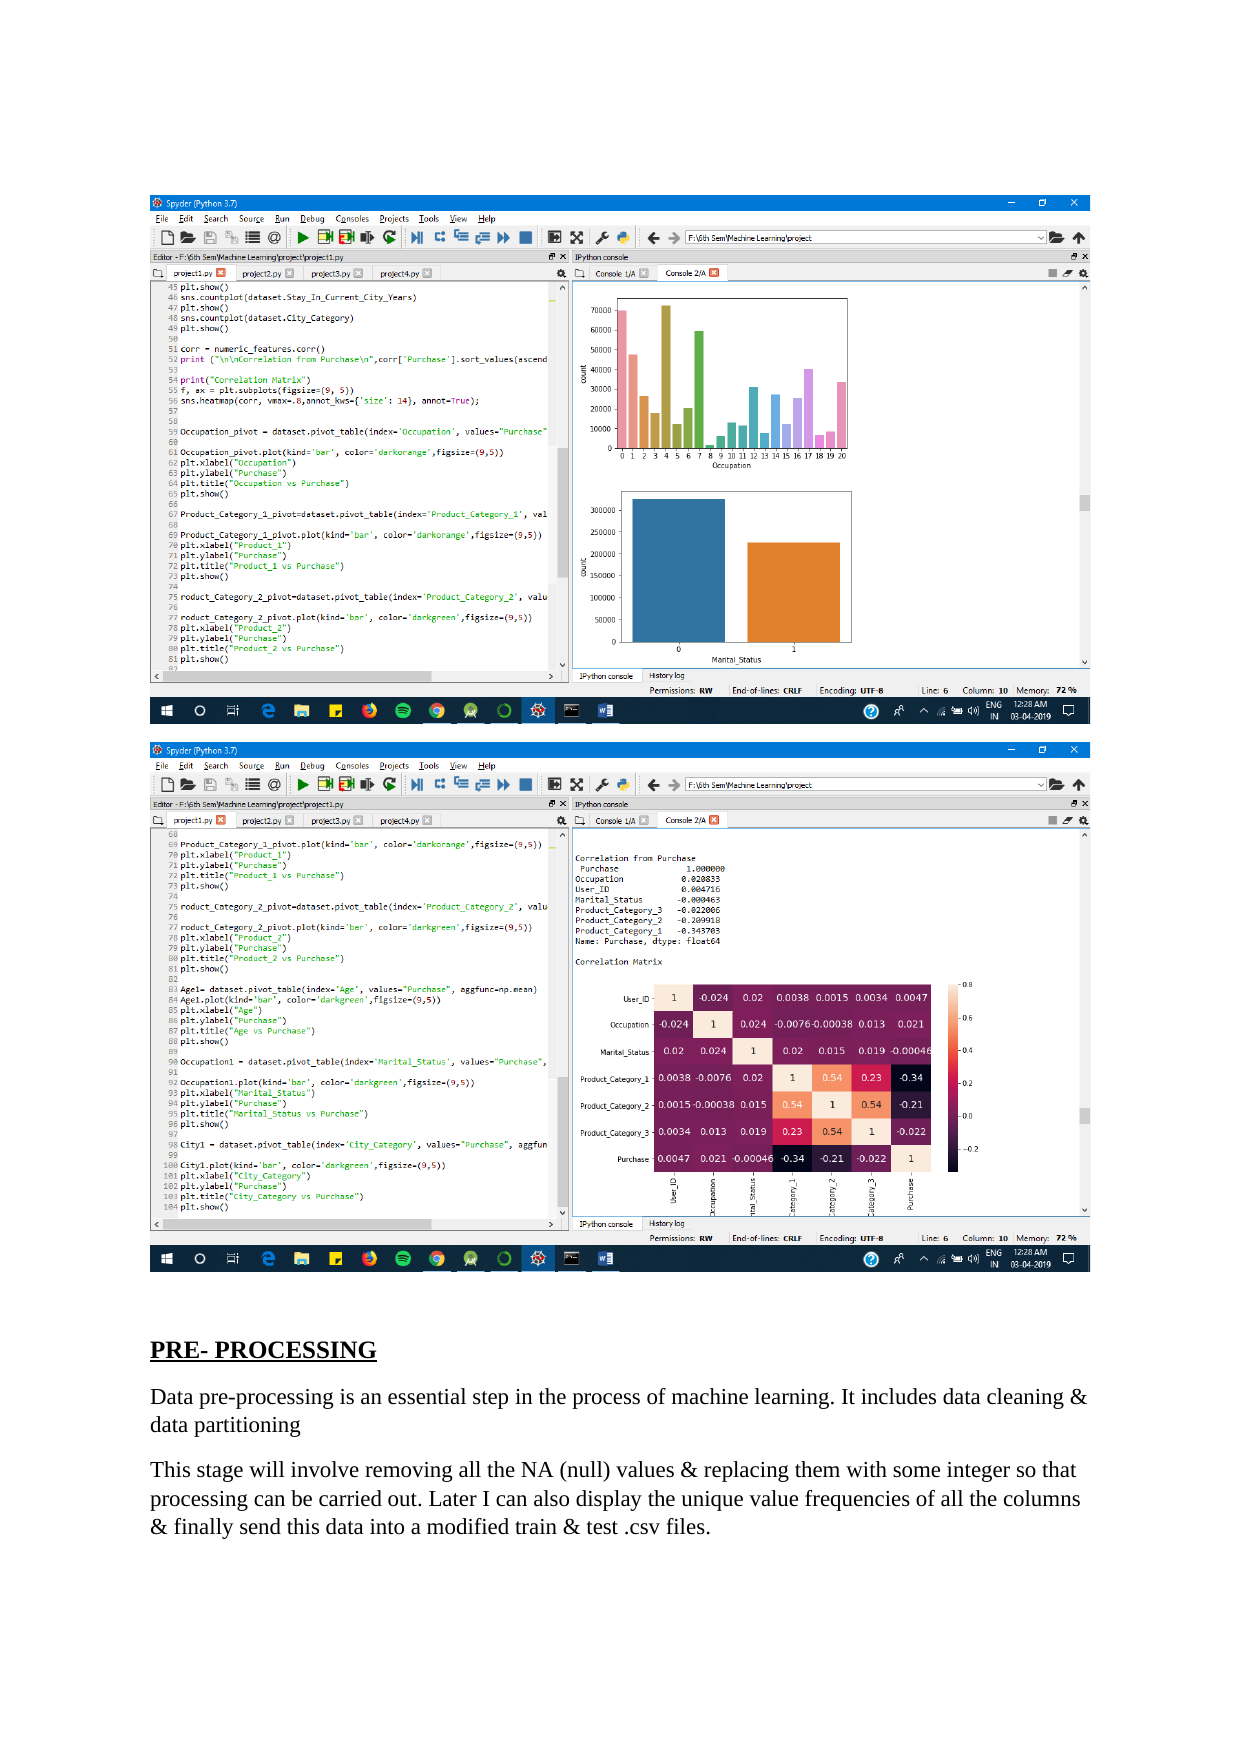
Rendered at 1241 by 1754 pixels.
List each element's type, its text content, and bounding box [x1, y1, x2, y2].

text Data pre-processing is an essential step in the process of machine learning. It includes data cleaning & data partitioning [150, 1383, 1090, 1438]
picture [150, 195, 1091, 724]
picture [150, 742, 1091, 1272]
text This stage will involve removing all the NA (null) values & replacing them with some integer so that processing can be carried out. Later I can also display the unique value frequencies of all the columns & finally send this data into a modified train & test .csv files. [150, 1456, 1090, 1540]
text PRE- PROCESSING [150, 1335, 1090, 1364]
